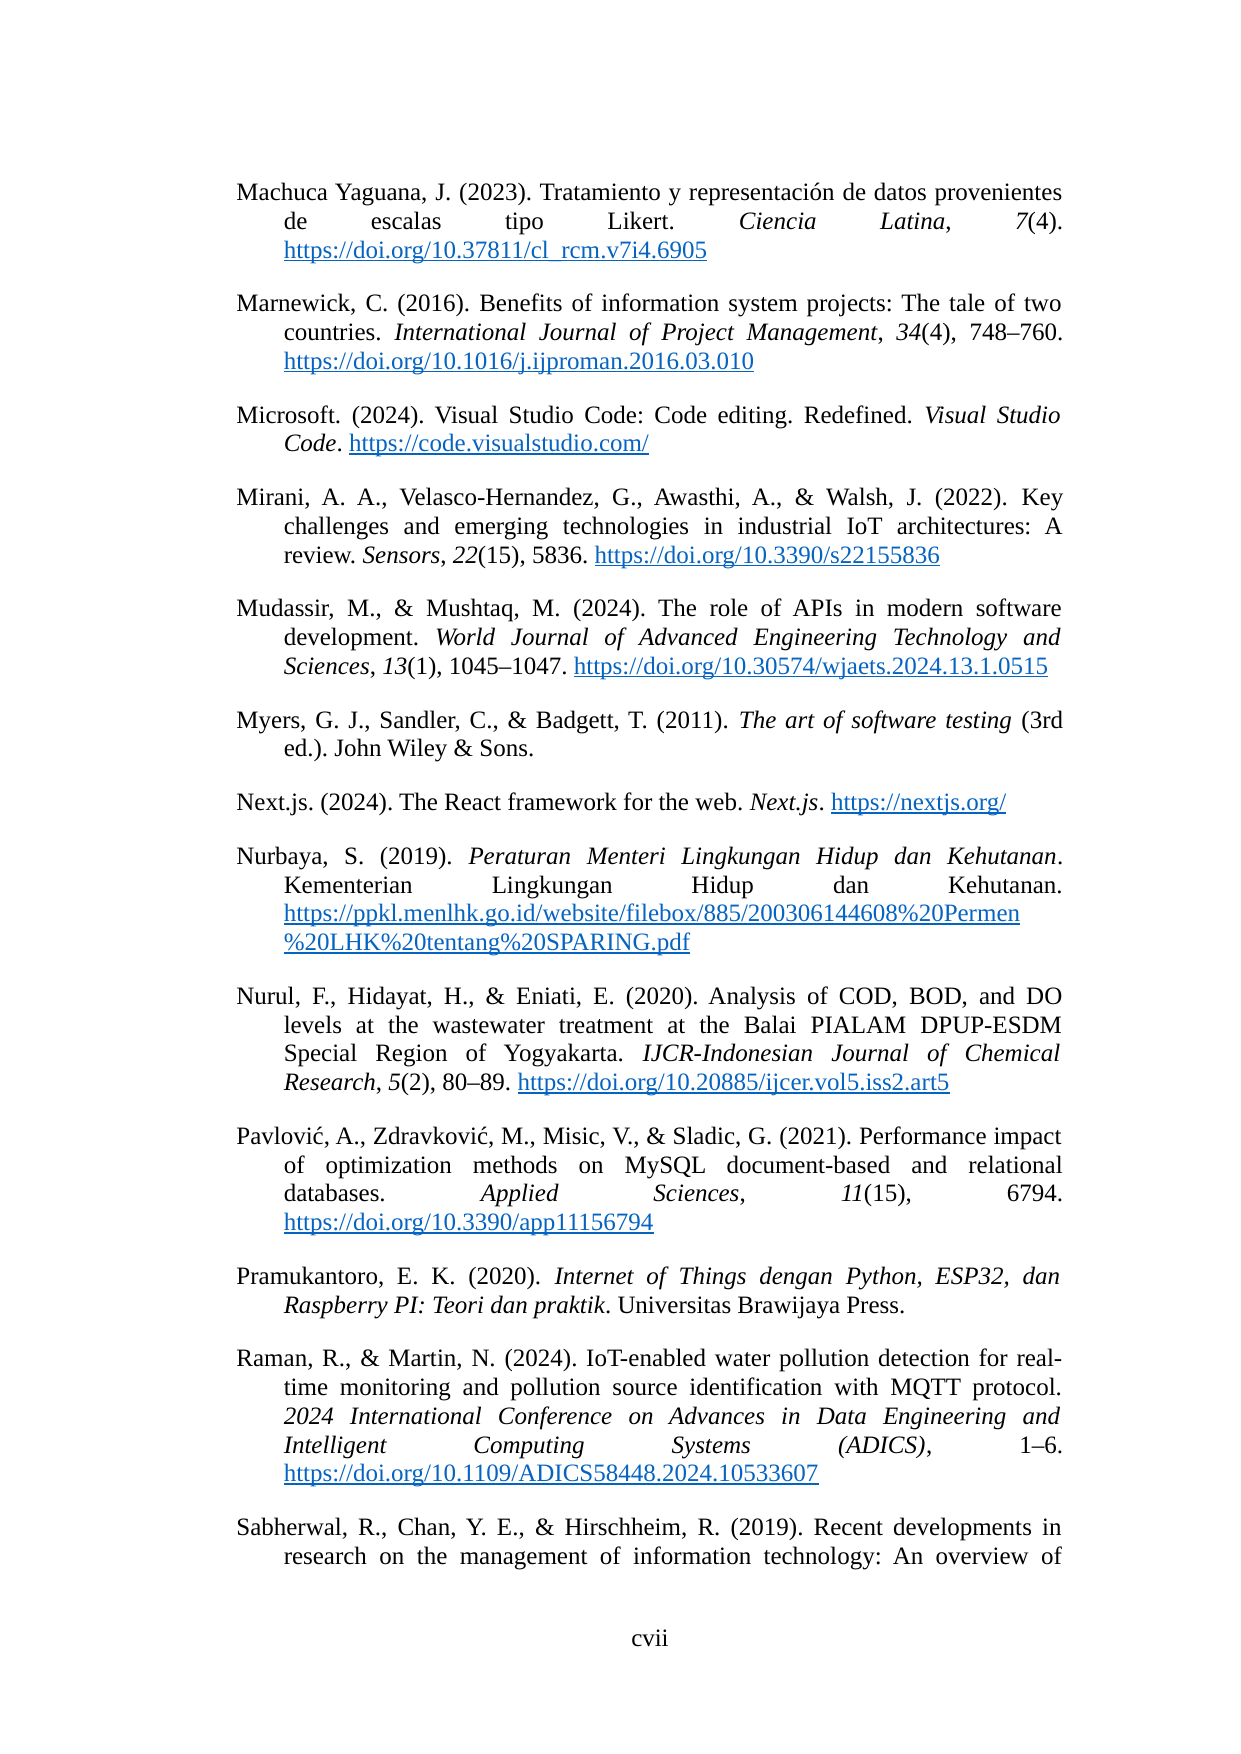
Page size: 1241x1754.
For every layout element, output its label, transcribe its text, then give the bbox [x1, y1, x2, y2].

text Nurul, F., Hidayat, H., & Eniati, E. (2020). Analysis of COD, BOD, and DO levels at the wastewater treatment at the Balai PIALAM DPUP-ESDM Special Region of Yogyakarta. IJCR-Indonesian Journal of Chemical Research, 5(2), 80–89. https://doi.org/10.20885/ijcer.vol5.iss2.art5 [236, 981, 1063, 1096]
text Next.js. (2024). The React framework for the web. Next.js. https://nextjs.org/ [236, 787, 1063, 816]
text Pavlović, A., Zdravković, M., Misic, V., & Sladic, G. (2021). Performance impact of optimization methods on MySQL document-based and relational databases. Applied Sciences, 11(15), 6794. https://doi.org/10.3390/app11156794 [236, 1121, 1063, 1236]
text Nurbaya, S. (2019). Peraturan Menteri Lingkungan Hidup dan Kehutanan. Kementerian Lingkungan Hidup dan Kehutanan. https://ppkl.menlhk.go.id/website/filebox/885/200306144608%20Permen%20LHK%20tentang%20SPARING.pdf [236, 841, 1063, 956]
text Raman, R., & Martin, N. (2024). IoT-enabled water pollution detection for real-time monitoring and pollution source identification with MQTT protocol. 2024 International Conference on Advances in Data Engineering and Intelligent Computing Systems (ADICS), 1–6. https://doi.org/10.1109/ADICS58448.2024.10533607 [236, 1343, 1063, 1487]
text Microsoft. (2024). Visual Studio Code: Code editing. Redefined. Visual Studio Code. https://code.visualstudio.com/ [236, 400, 1063, 457]
text Mudassir, M., & Mushtaq, M. (2024). The role of APIs in modern software development. World Journal of Advanced Engineering Technology and Sciences, 13(1), 1045–1047. https://doi.org/10.30574/wjaets.2024.13.1.0515 [236, 593, 1063, 680]
text Marnewick, C. (2016). Benefits of information system projects: The tale of two countries. International Journal of Project Management, 34(4), 748–760. https://doi.org/10.1016/j.ijproman.2016.03.010 [236, 288, 1063, 375]
text Pramukantoro, E. K. (2020). Internet of Things dengan Python, ESP32, dan Raspberry PI: Teori dan praktik. Universitas Brawijaya Press. [236, 1261, 1063, 1318]
text Machuca Yaguana, J. (2023). Tratamiento y representación de datos provenientes de escalas tipo Likert. Ciencia Latina, 7(4). https://doi.org/10.37811/cl_rcm.v7i4.6905 [236, 177, 1063, 263]
text Myers, G. J., Sandler, C., & Badgett, T. (2011). The art of software testing (3rd ed.). John Wiley & Sons. [236, 705, 1063, 762]
text Mirani, A. A., Velasco-Hernandez, G., Awasthi, A., & Walsh, J. (2022). Key challenges and emerging technologies in industrial IoT architectures: A review. Sensors, 22(15), 5836. https://doi.org/10.3390/s22155836 [236, 482, 1063, 568]
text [236, 1512, 1063, 1570]
